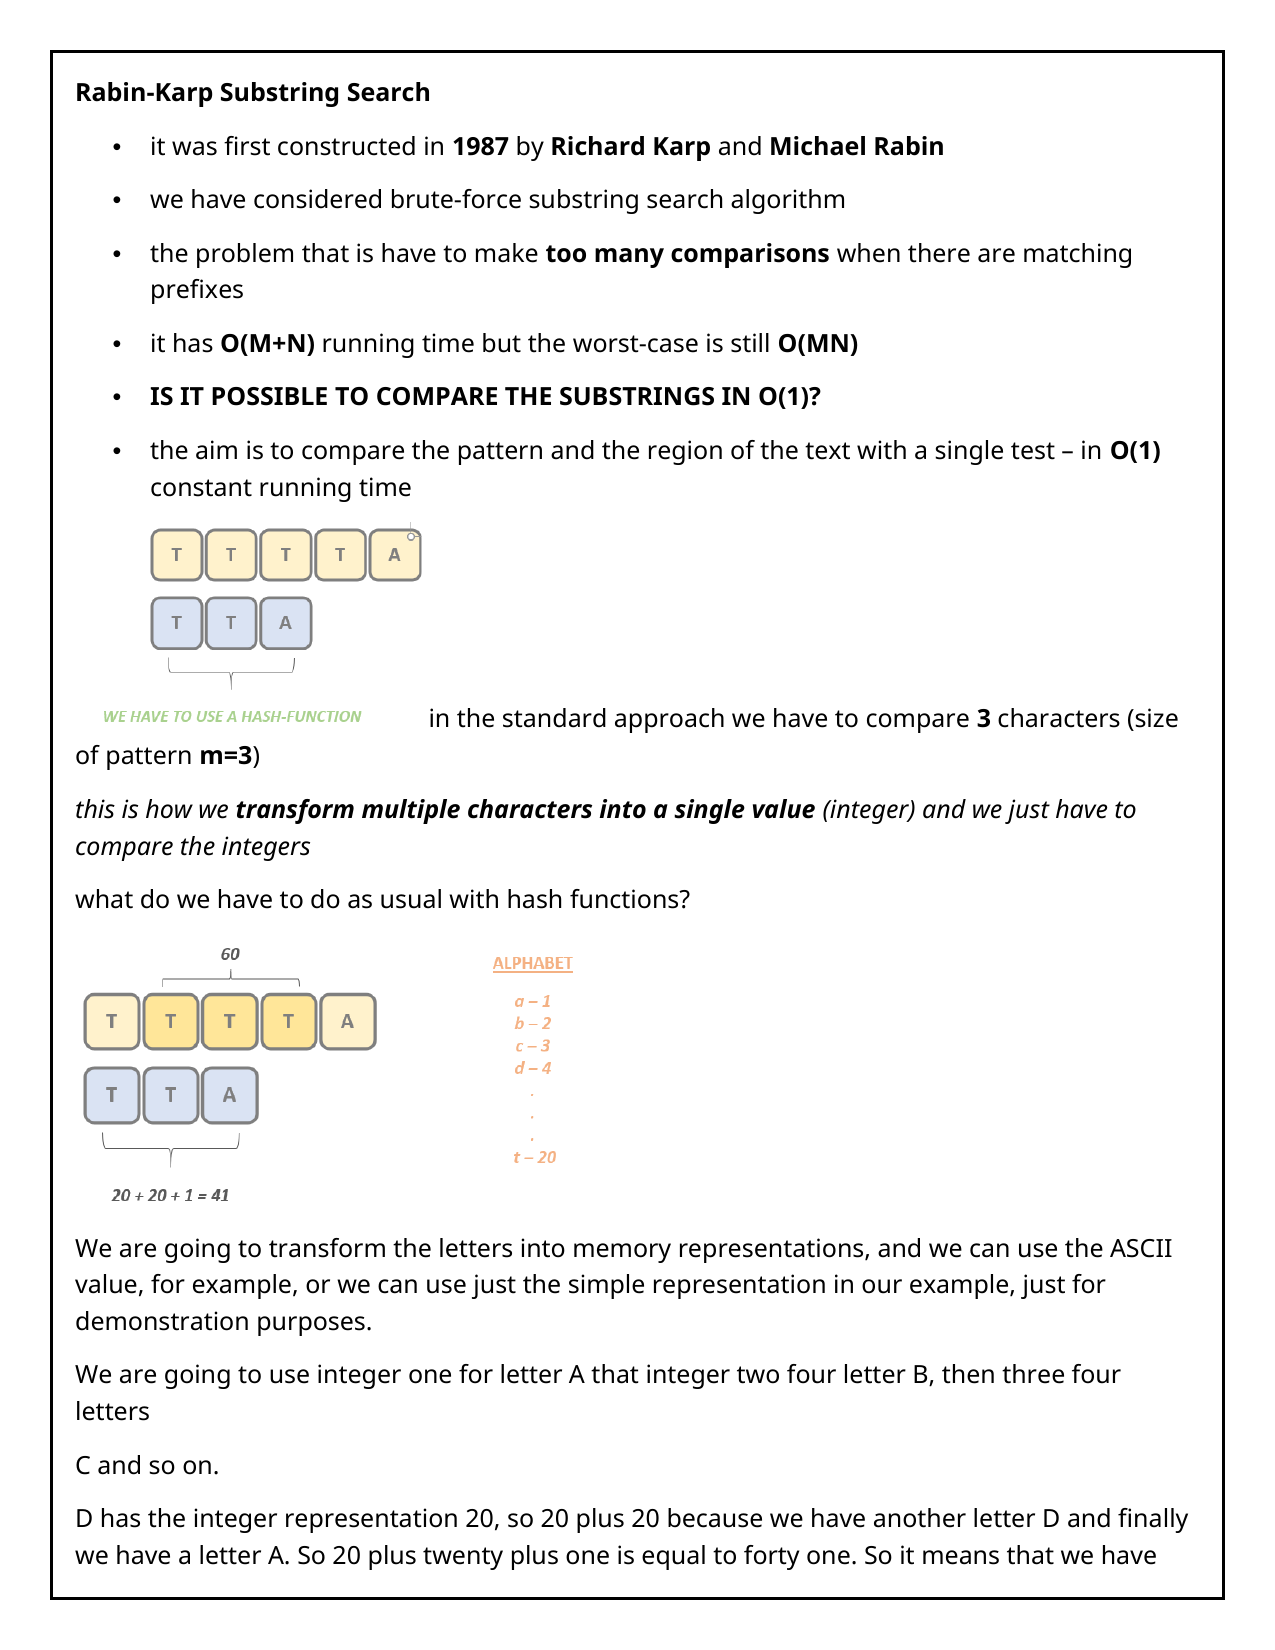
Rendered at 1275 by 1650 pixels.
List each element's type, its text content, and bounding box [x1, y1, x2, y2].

list the aim is to compare the pattern and the region of the text with a single test – in O(1) constant running time [112, 432, 1200, 503]
list it has O(M+N) running time but the worst-case is still O(MN) [112, 326, 1200, 359]
list IS IT POSSIBLE TO COMPARE THE SUBSTRINGS IN O(1)? [112, 379, 1200, 413]
text We are going to use integer one for letter A that integer two four letter B, then three four letters [75, 1357, 1200, 1428]
list it was first constructed in 1987 by Richard Karp and Michael Rabin [112, 128, 1200, 162]
picture [75, 935, 594, 1212]
list the problem that is have to make too many comparisons when there are matching prefixes [112, 235, 1200, 306]
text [75, 1501, 1200, 1572]
list we have considered brute-force substring search algorithm [112, 182, 1200, 216]
picture [75, 522, 422, 728]
text Rabin-Karp Substring Search [75, 75, 1200, 109]
text C and so on. [75, 1447, 1200, 1481]
text We are going to transform the letters into memory representations, and we can use the ASCII value, for example, or we can use just the simple representation in our example, just for demonstration purposes. [75, 1230, 1200, 1338]
text this is how we transform multiple characters into a single value (integer) and we just have to compare the integers [75, 791, 1200, 862]
text what do we have to do as usual with hash functions? [75, 882, 1200, 916]
